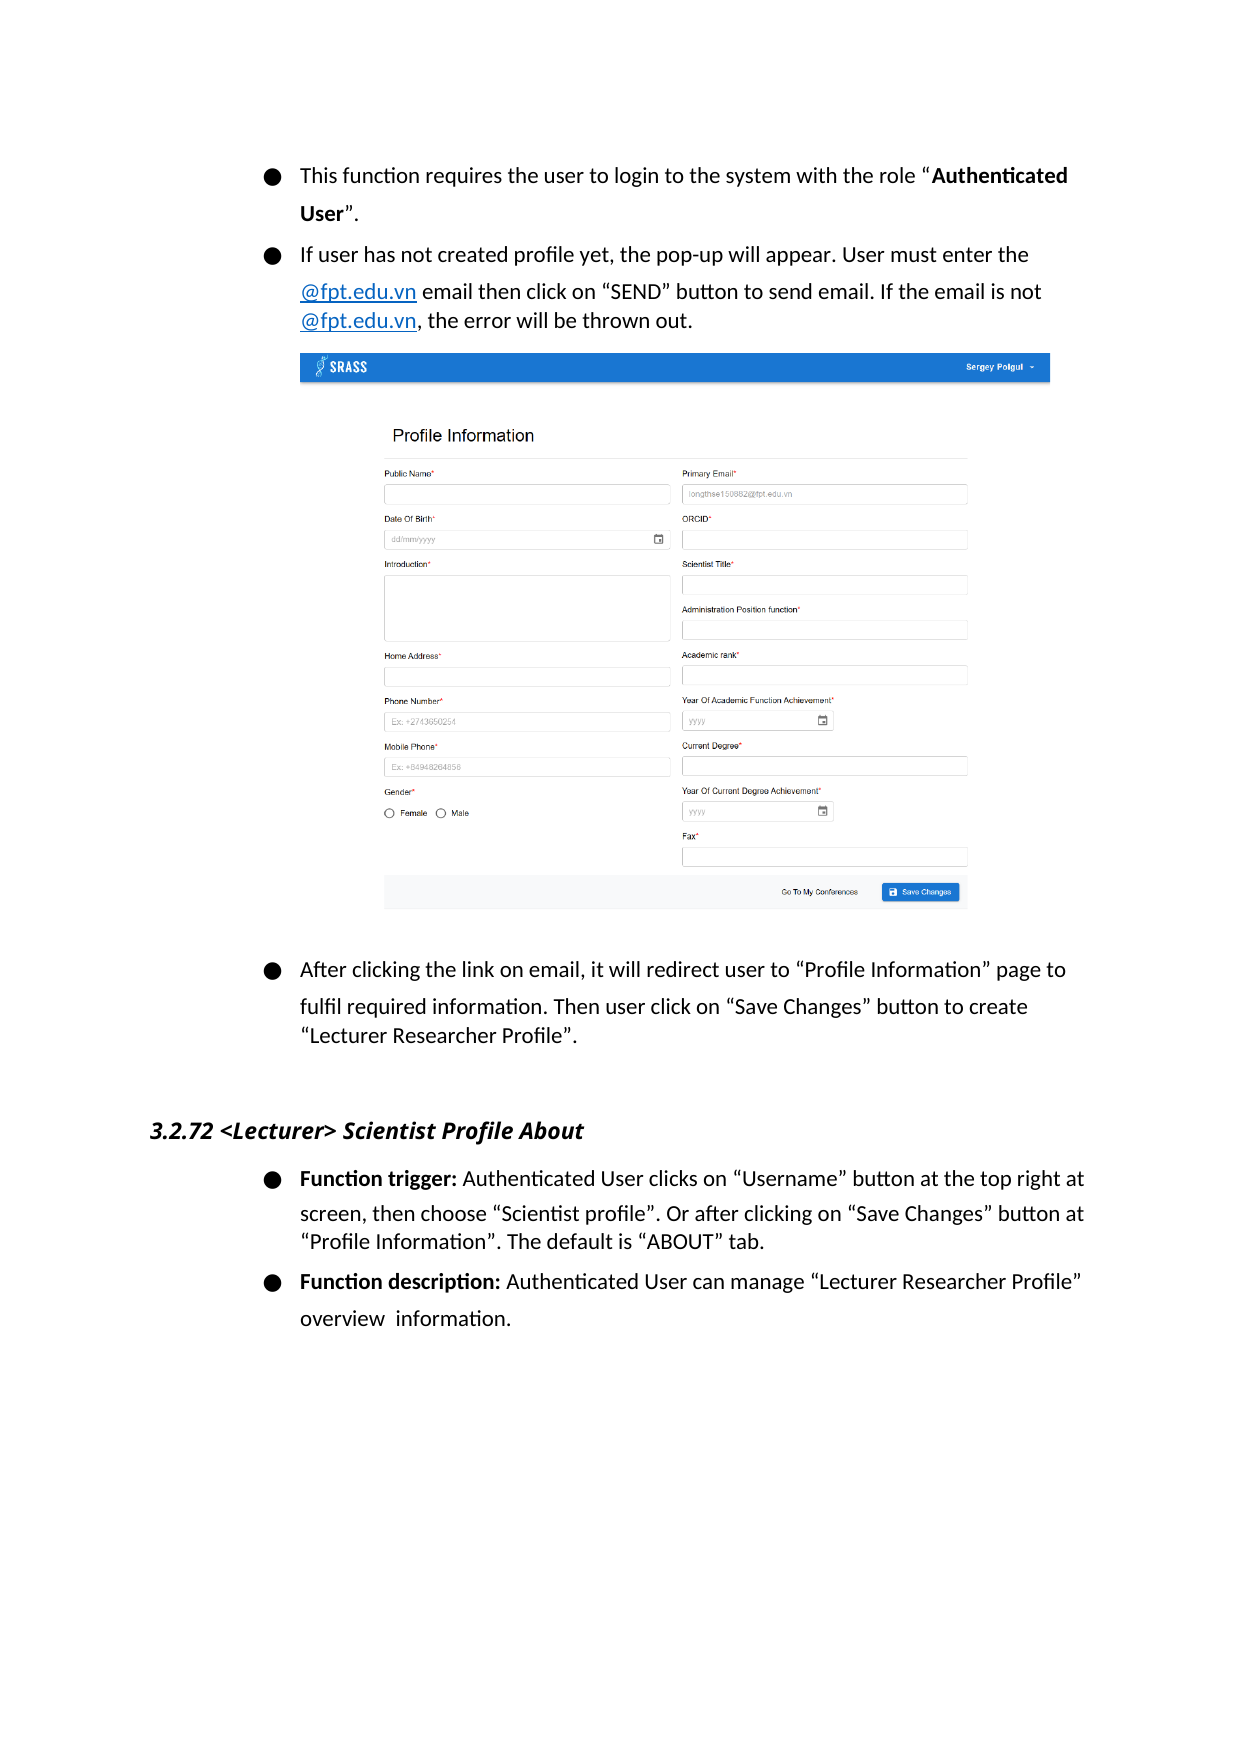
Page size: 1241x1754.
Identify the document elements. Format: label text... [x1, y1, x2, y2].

picture [300, 353, 1050, 925]
subtitle 3.2.72 <Lecturer> Scientist Profile About [150, 1115, 1093, 1146]
list If user has not created profile yet, the pop-up will appear. User must enter the @fpt.edu.vn email then click on “SEND” button to send email. If the email is not @fpt.edu.vn, the error will be thrown out. [262, 228, 1093, 335]
list Function description: Authenticated User can manage “Lecturer Researcher Profile” overview information. [262, 1255, 1093, 1332]
list After clicking the link on email, it will redirect user to “Profile Information” page to fulfil required information. Then user click on “Save Changes” button to create “Lecturer Researcher Profile”. [262, 943, 1093, 1049]
list Function trigger: Authenticated User clicks on “Username” button at the top right at screen, then choose “Scientist profile”. Or after clicking on “Save Changes” button at “Profile Information”. The default is “ABOUT” tab. [262, 1152, 1093, 1255]
list This function requires the user to login to the system with the role “Authenticated User”. [262, 150, 1093, 227]
